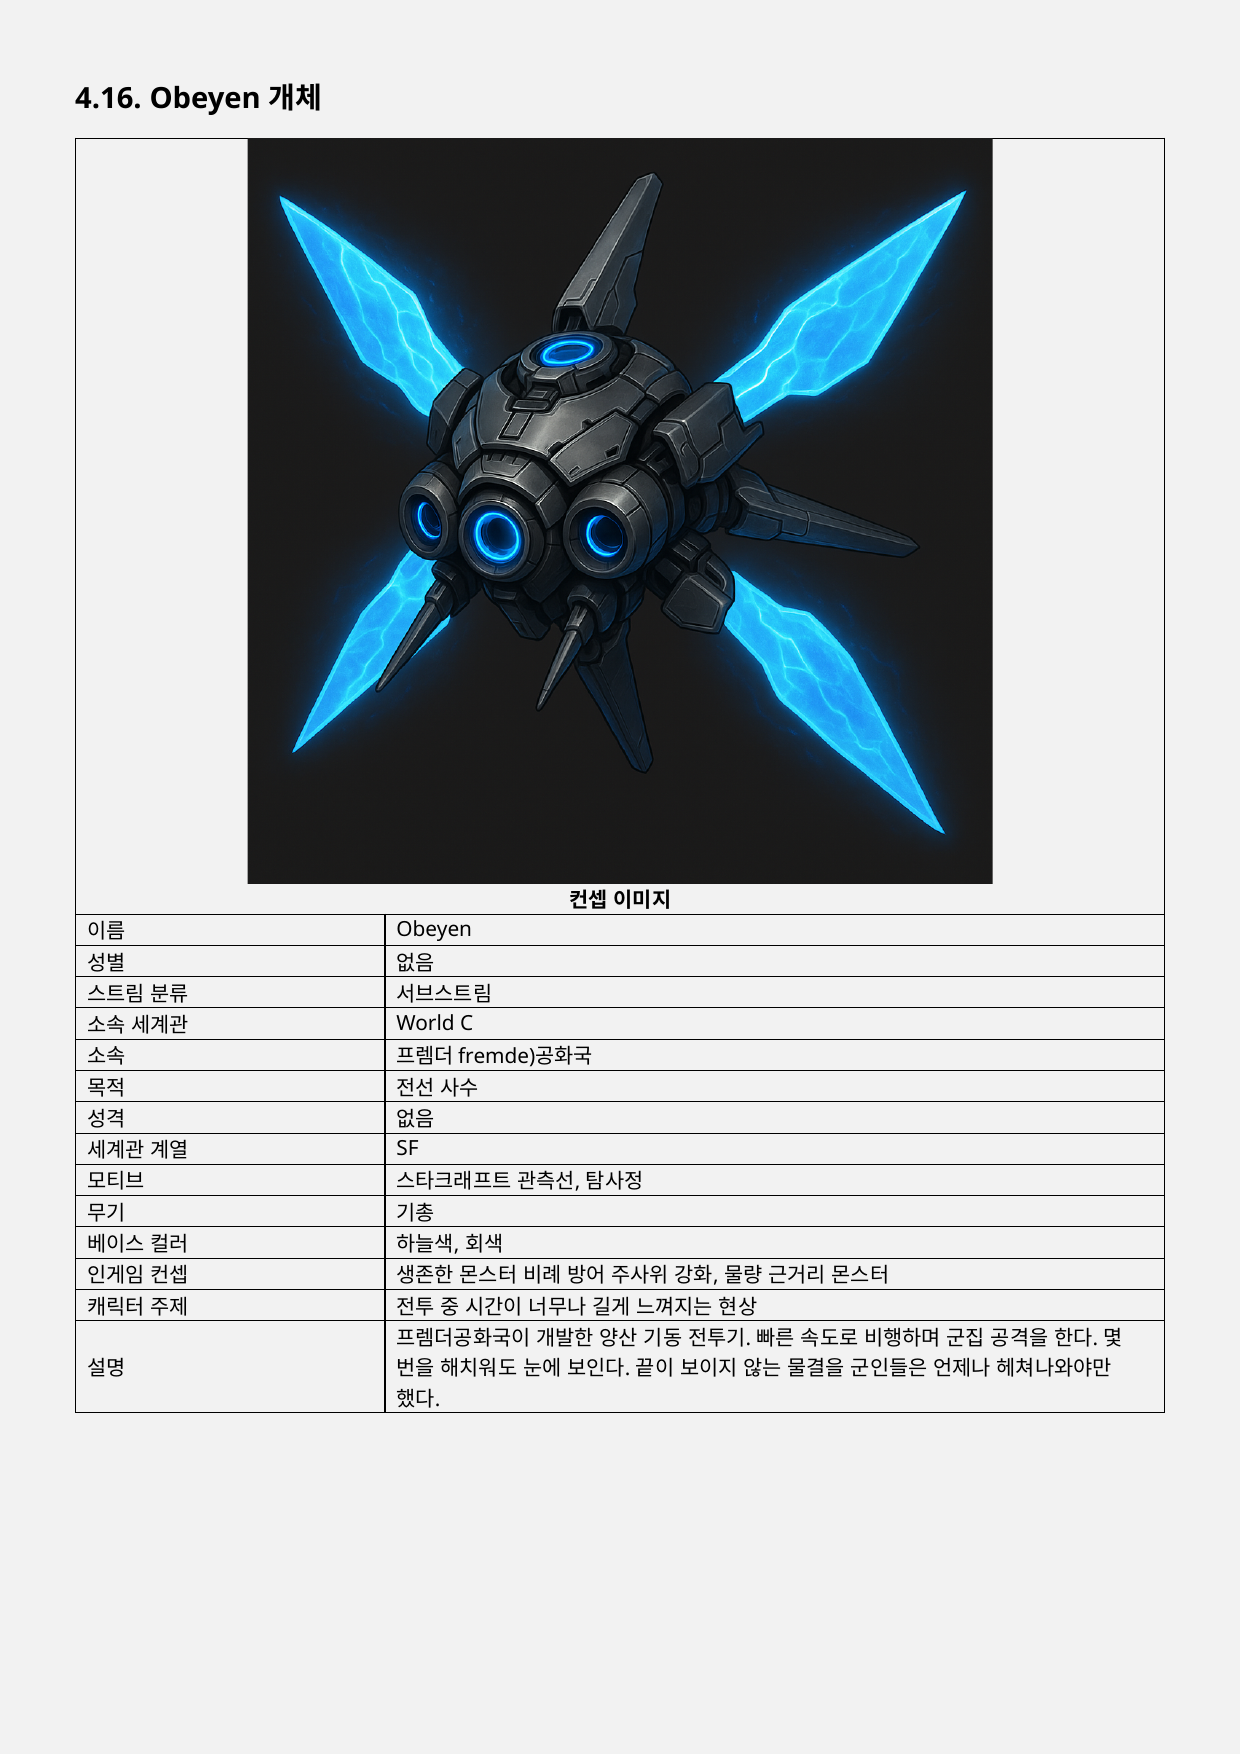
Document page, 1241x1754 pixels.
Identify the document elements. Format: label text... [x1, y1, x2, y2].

table_cell SF [386, 1134, 1164, 1164]
table_cell 스트림 분류 [76, 977, 384, 1007]
table_cell 인게임 컨셉 [76, 1259, 384, 1289]
table_cell 프렘더공화국이 개발한 양산 기동 전투기. 빠른 속도로 비행하며 군집 공격을 한다. 몇 번을 해치워도 눈에 보인다. 끝이 보이지 않는 물결을 군인들은 언제나 헤쳐나와야만 했다. [386, 1321, 1164, 1412]
table_cell Obeyen [386, 915, 1164, 945]
table_cell 생존한 몬스터 비례 방어 주사위 강화, 물량 근거리 몬스터 [386, 1259, 1164, 1289]
table_cell 베이스 컬러 [76, 1227, 384, 1258]
table_cell 이름 [76, 915, 384, 945]
picture [247, 138, 993, 884]
table_cell 설명 [76, 1321, 384, 1412]
table_cell World C [386, 1008, 1164, 1038]
table_cell 모티브 [76, 1165, 384, 1195]
table_cell 성별 [76, 946, 384, 976]
table_cell 전투 중 시간이 너무나 길게 느껴지는 현상 [386, 1290, 1164, 1320]
table_cell 프렘더fremde)공화국 [386, 1040, 1164, 1070]
table_cell 성격 [76, 1102, 384, 1132]
text Obeyen 개체 [75, 75, 1165, 117]
table_cell 소속 세계관 [76, 1008, 384, 1038]
table_cell 전선 사수 [386, 1071, 1164, 1101]
table_cell 무기 [76, 1196, 384, 1226]
table_header 컨셉 이미지 [76, 139, 1164, 913]
table_cell 없음 [386, 946, 1164, 976]
table_cell 목적 [76, 1071, 384, 1101]
table_cell 소속 [76, 1040, 384, 1070]
table_cell 없음 [386, 1102, 1164, 1132]
table_cell 세계관 계열 [76, 1134, 384, 1164]
table_cell 서브스트림 [386, 977, 1164, 1007]
table_cell 스타크래프트 관측선, 탐사정 [386, 1165, 1164, 1195]
table_cell 하늘색, 회색 [386, 1227, 1164, 1258]
table_cell 캐릭터 주제 [76, 1290, 384, 1320]
table_cell 기총 [386, 1196, 1164, 1226]
